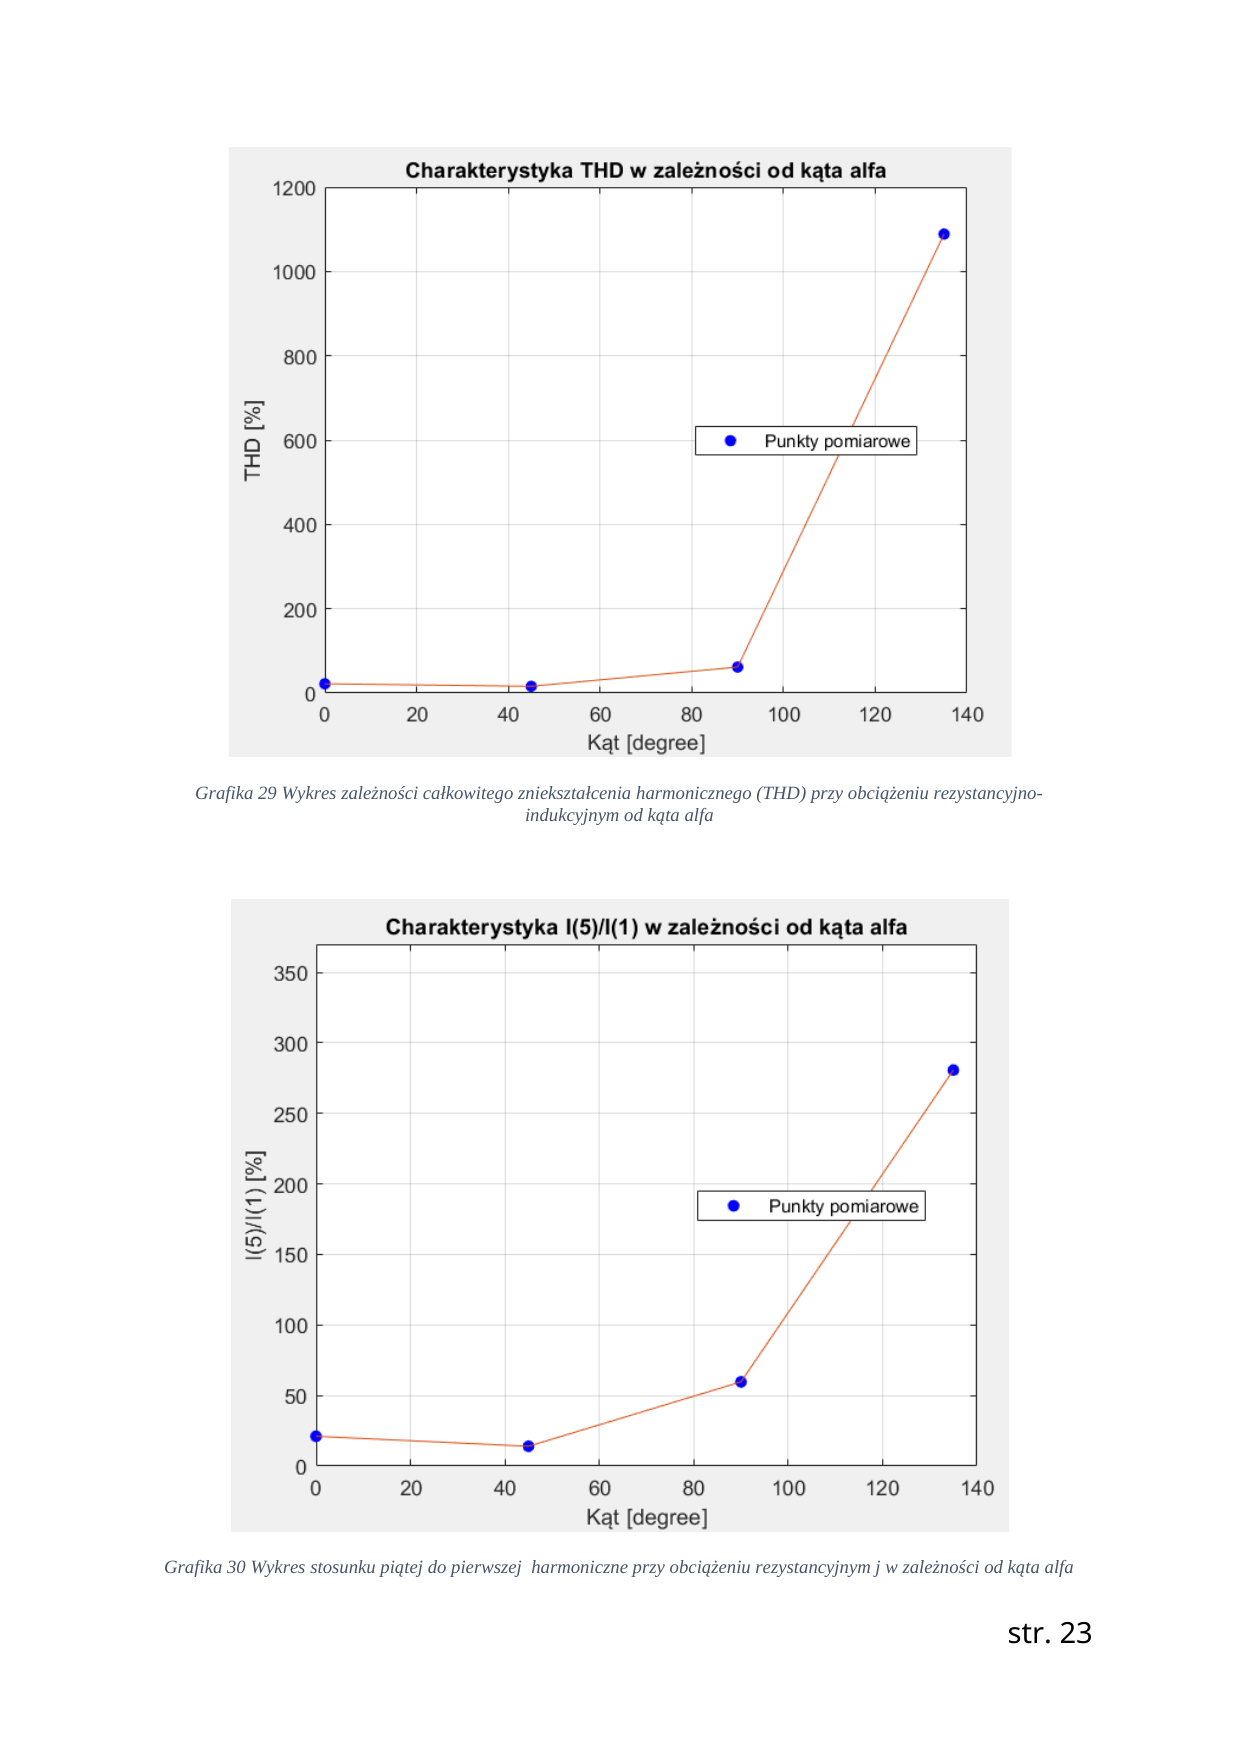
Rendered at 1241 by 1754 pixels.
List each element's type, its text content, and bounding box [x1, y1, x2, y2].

text Grafika 30 Wykres stosunku piątej do pierwszej harmoniczne przy obciążeniu rezystancyjnym j w zależności od kąta alfa [148, 1556, 1093, 1578]
picture [228, 147, 1012, 757]
picture [231, 899, 1010, 1532]
text Grafika 29 Wykres zależności całkowitego zniekształcenia harmonicznego (THD) przy obciążeniu rezystancyjno-indukcyjnym od kąta alfa [148, 782, 1093, 825]
